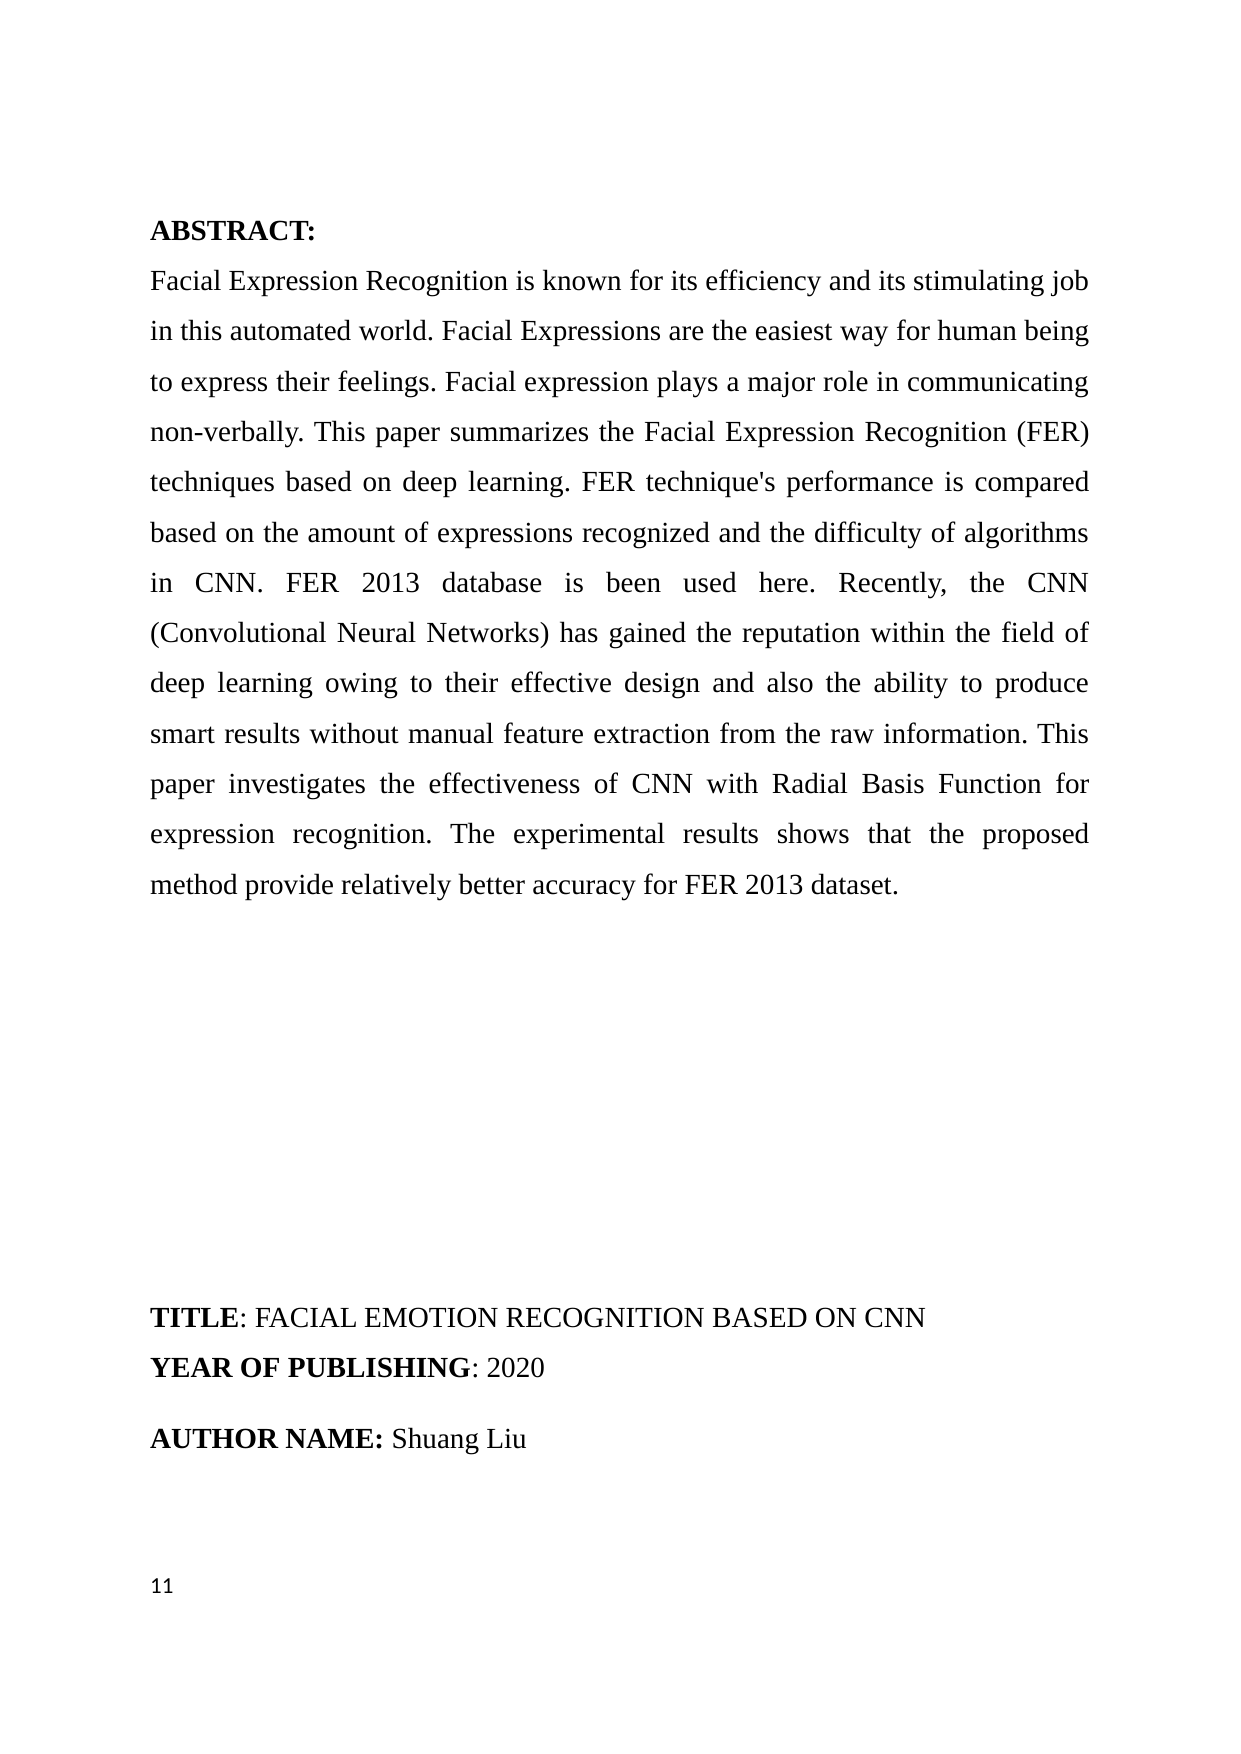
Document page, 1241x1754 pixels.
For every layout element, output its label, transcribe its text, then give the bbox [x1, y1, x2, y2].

subtitle AUTHOR NAME: Shuang Liu [150, 1421, 1090, 1455]
subtitle TITLE: FACIAL EMOTION RECOGNITION BASED ON CNN [150, 1300, 1090, 1333]
subtitle Facial Expression Recognition is known for its efficiency and its stimulating job in this automated world. Facial Expressions are the easiest way for human being to express their feelings. Facial expression plays a major role in communicating non-verbally. This paper summarizes the Facial Expression Recognition (FER) techniques based on deep learning. FER technique's performance is compared based on the amount of expressions recognized and the difficulty of algorithms in CNN. FER 2013 database is been used here. Recently, the CNN (Convolutional Neural Networks) has gained the reputation within the field of deep learning owing to their effective design and also the ability to produce smart results without manual feature extraction from the raw information. This paper investigates the effectiveness of CNN with Radial Basis Function for expression recognition. The experimental results shows that the proposed method provide relatively better accuracy for FER 2013 dataset. [150, 263, 1090, 900]
text YEAR OF PUBLISHING: 2020 [150, 1350, 1090, 1383]
subtitle ABSTRACT: [150, 213, 1090, 246]
